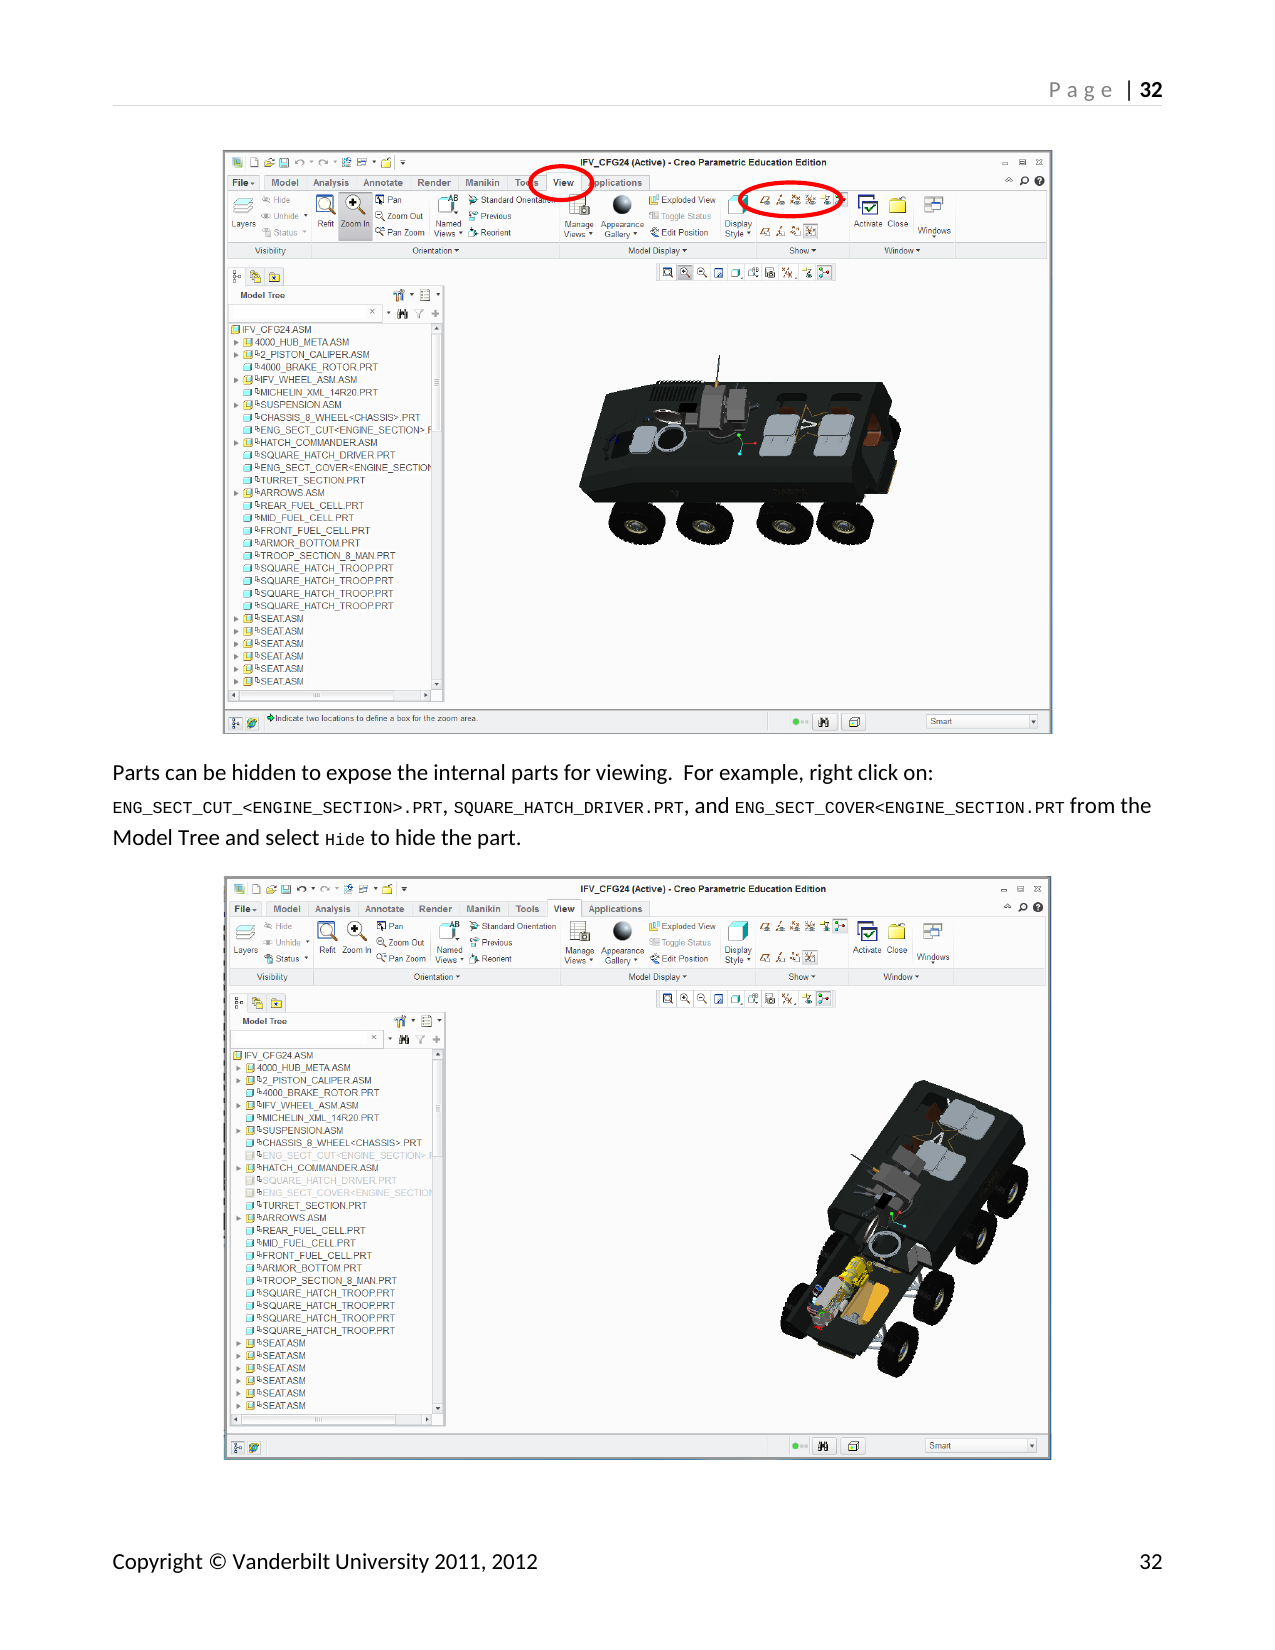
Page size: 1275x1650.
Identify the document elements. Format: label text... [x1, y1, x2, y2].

picture [223, 876, 1052, 1460]
text Parts can be hidden to expose the internal parts for viewing. For example, right click on: ENG_SECT_CUT_<ENGINE_SECTION>.PRT, SQUARE_HATCH_DRIVER.PRT, and ENG_SECT_COVER<ENGINE_SECTION.PRT from the Model Tree and select Hide to hide the part. [112, 758, 1162, 851]
picture [222, 150, 1053, 734]
